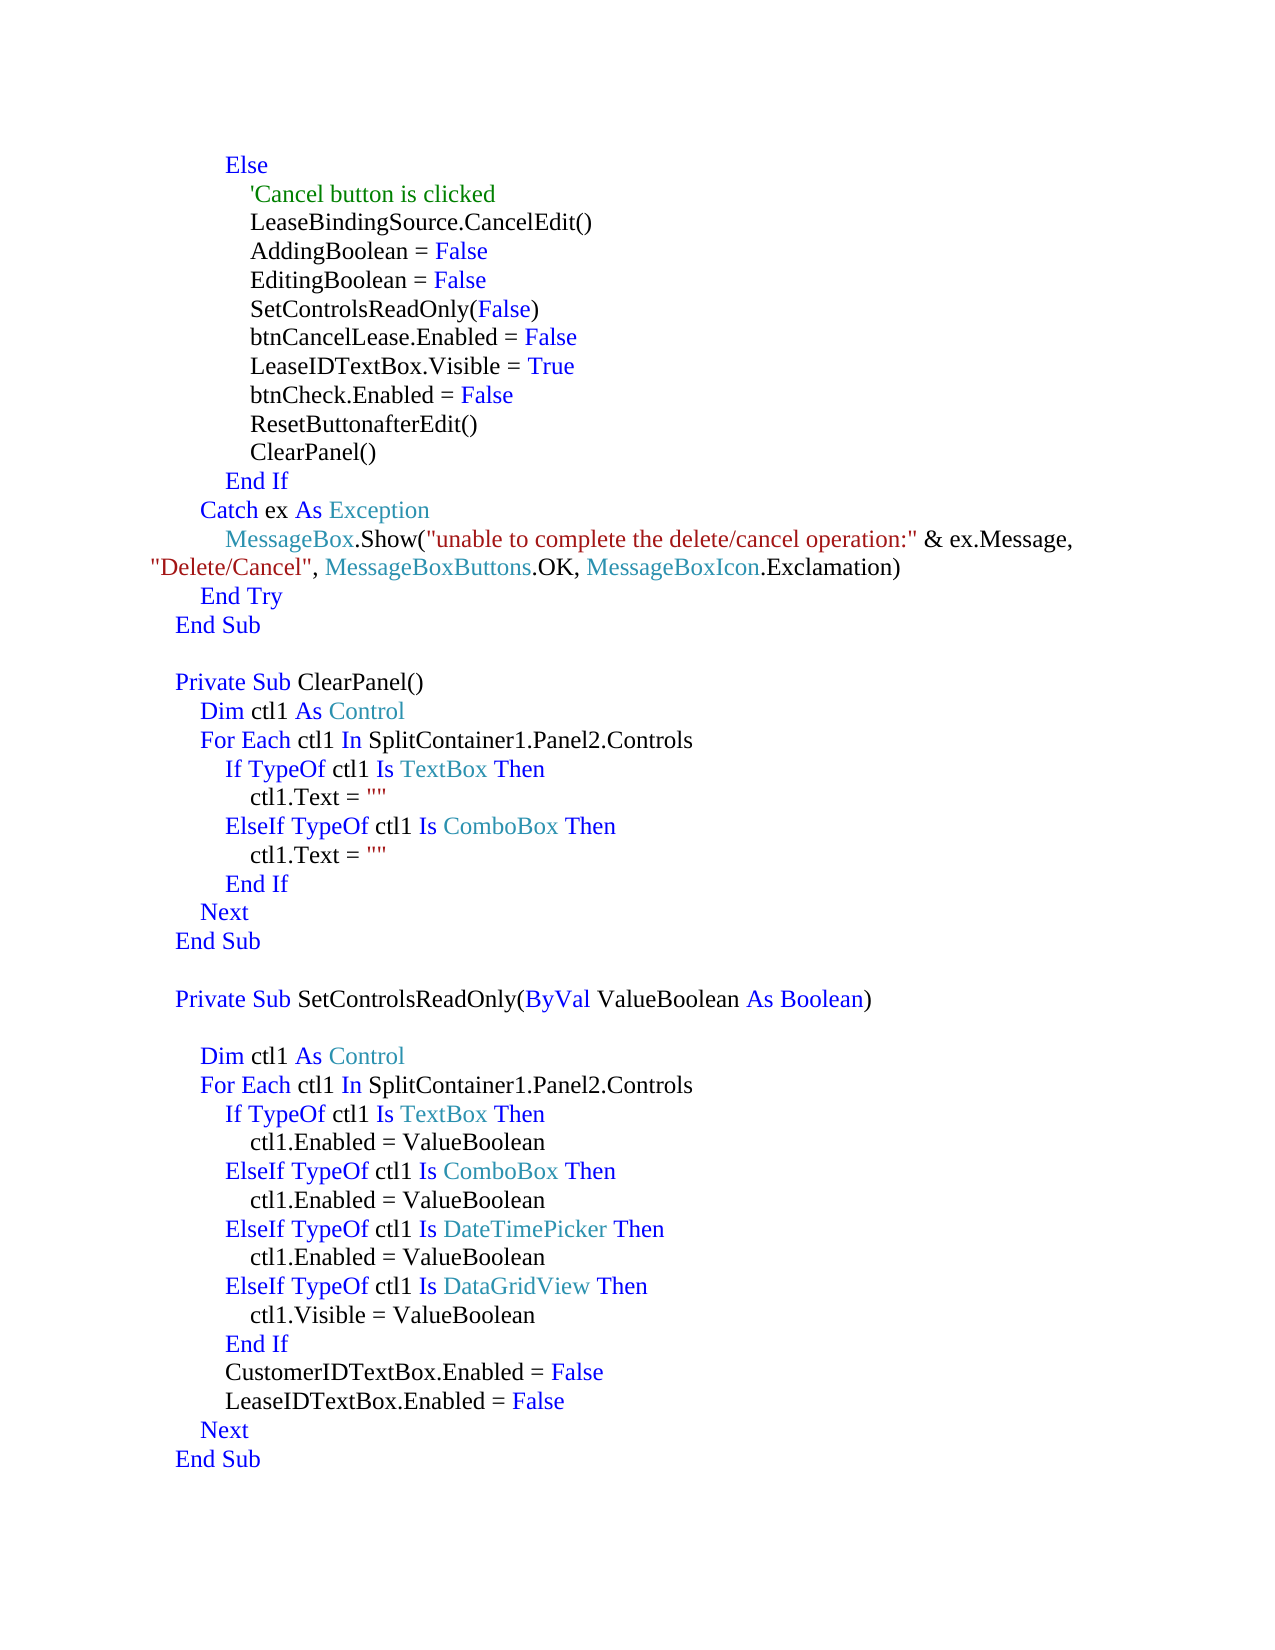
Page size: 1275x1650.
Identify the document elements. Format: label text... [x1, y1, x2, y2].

text End Try [150, 581, 1125, 610]
text ElseIf TypeOf ctl1 Is DataGridView Then [150, 1271, 1125, 1300]
text End Sub [150, 1444, 1125, 1472]
text LeaseBindingSource.CancelEdit() [150, 207, 1125, 236]
text btnCheck.Enabled = False [150, 380, 1125, 409]
text ctl1.Enabled = ValueBoolean [150, 1185, 1125, 1214]
text Private Sub ClearPanel() [150, 667, 1125, 696]
text ElseIf TypeOf ctl1 Is ComboBox Then [150, 1156, 1125, 1185]
text Catch ex As Exception [150, 495, 1125, 524]
text AddingBoolean = False [150, 236, 1125, 265]
text End If [150, 869, 1125, 897]
text LeaseIDTextBox.Visible = True [150, 351, 1125, 380]
text End Sub [150, 926, 1125, 955]
text If TypeOf ctl1 Is TextBox Then [150, 754, 1125, 782]
text ctl1.Text = "" [150, 782, 1125, 811]
text ctl1.Visible = ValueBoolean [150, 1300, 1125, 1329]
text SetControlsReadOnly(False) [150, 294, 1125, 322]
text Next [150, 1415, 1125, 1444]
text End Sub [150, 610, 1125, 639]
text btnCancelLease.Enabled = False [150, 322, 1125, 351]
text Else [150, 150, 1125, 179]
text If TypeOf ctl1 Is TextBox Then [150, 1099, 1125, 1127]
text Dim ctl1 As Control [150, 1041, 1125, 1070]
text CustomerIDTextBox.Enabled = False [150, 1357, 1125, 1386]
text EditingBoolean = False [150, 265, 1125, 294]
text Next [150, 897, 1125, 926]
text For Each ctl1 In SplitContainer1.Panel2.Controls [150, 725, 1125, 754]
text ctl1.Enabled = ValueBoolean [150, 1242, 1125, 1271]
text ElseIf TypeOf ctl1 Is DateTimePicker Then [150, 1214, 1125, 1242]
text LeaseIDTextBox.Enabled = False [150, 1386, 1125, 1415]
text Private Sub SetControlsReadOnly(ByVal ValueBoolean As Boolean) [150, 984, 1125, 1012]
text End If [150, 1329, 1125, 1357]
text ctl1.Enabled = ValueBoolean [150, 1127, 1125, 1156]
text For Each ctl1 In SplitContainer1.Panel2.Controls [150, 1070, 1125, 1099]
text MessageBox.Show("unable to complete the delete/cancel operation:" & ex.Message, "Delete/Cancel", MessageBoxButtons.OK, MessageBoxIcon.Exclamation) [150, 524, 1125, 581]
text ClearPanel() [150, 437, 1125, 466]
text ctl1.Text = "" [150, 840, 1125, 869]
text ElseIf TypeOf ctl1 Is ComboBox Then [150, 811, 1125, 840]
text End If [150, 466, 1125, 495]
text ResetButtonafterEdit() [150, 409, 1125, 437]
text Dim ctl1 As Control [150, 696, 1125, 725]
text 'Cancel button is clicked [150, 179, 1125, 207]
